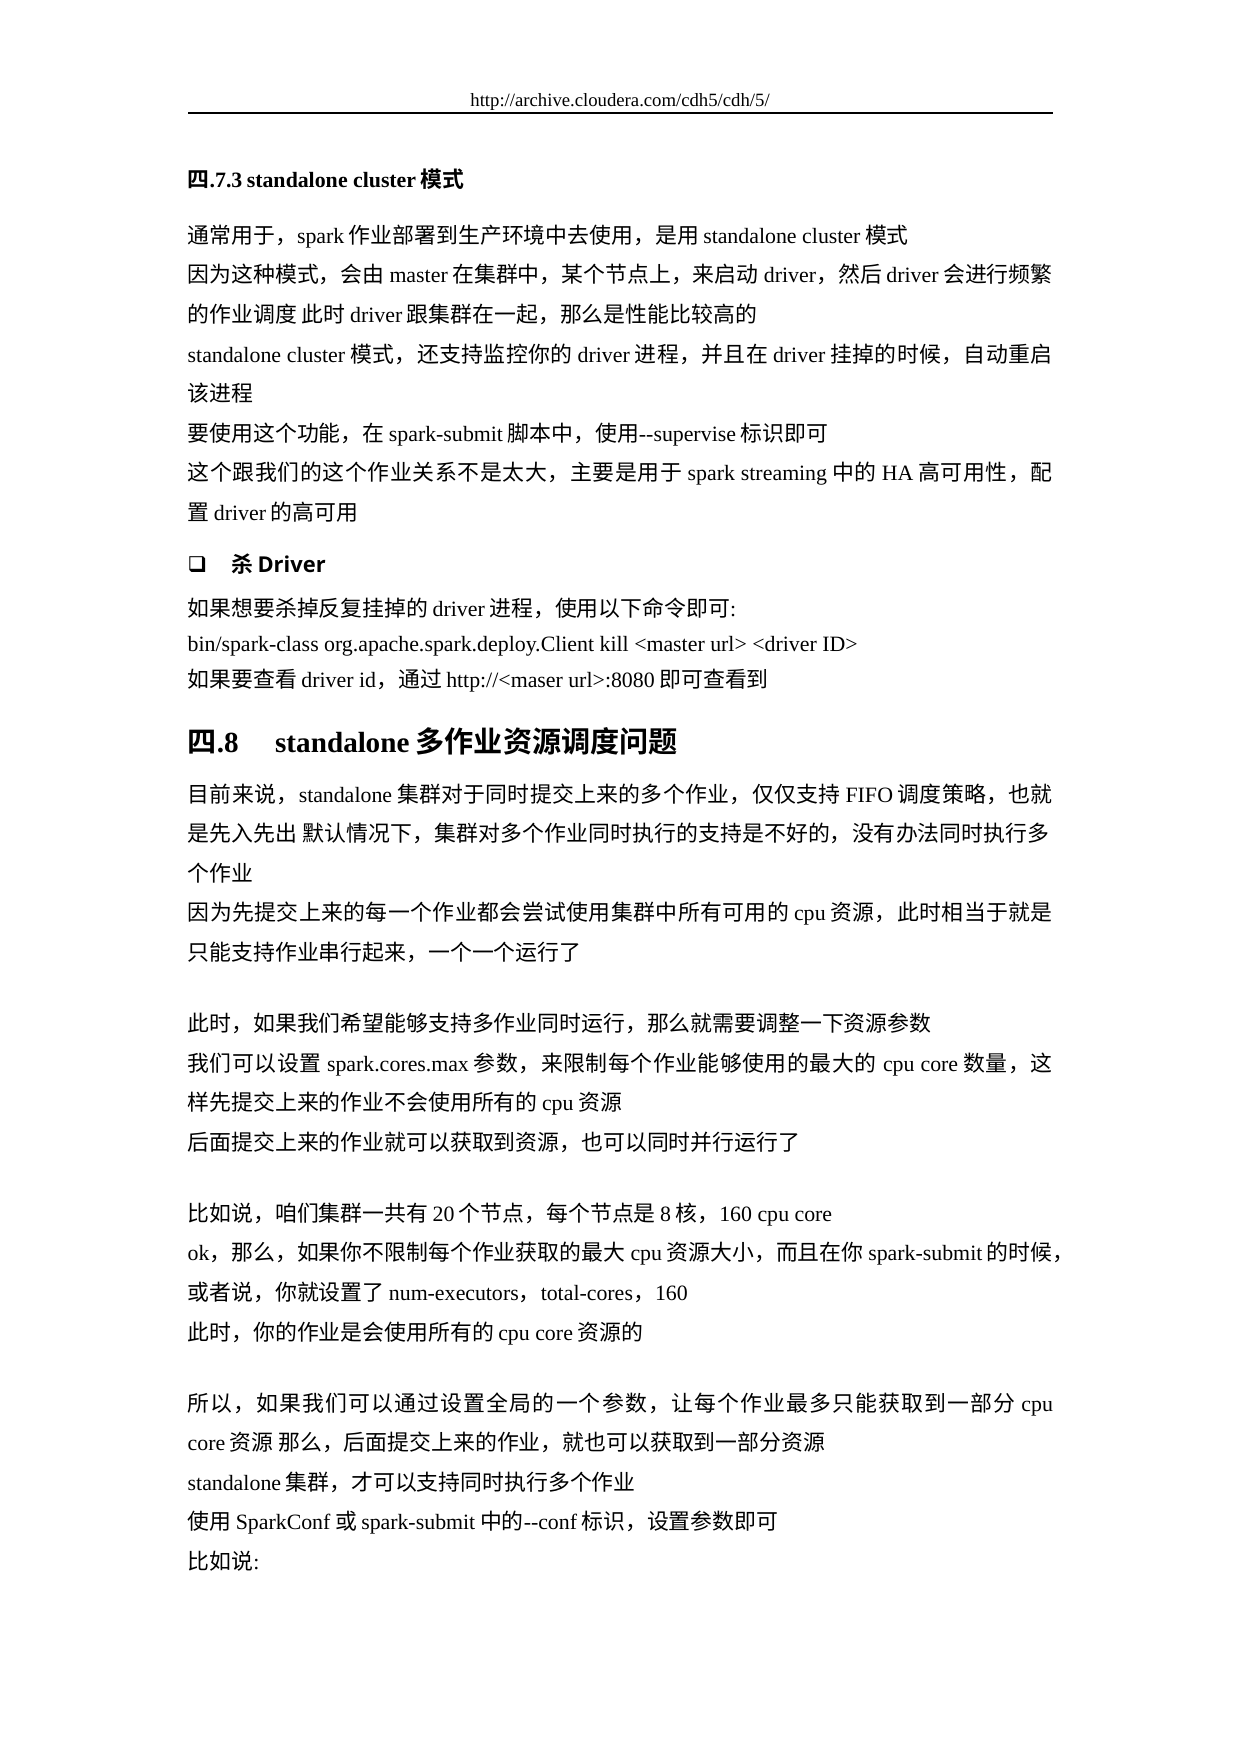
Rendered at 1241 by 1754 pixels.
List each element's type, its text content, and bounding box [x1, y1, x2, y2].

text 我们可以设置spark.cores.max参数，来限制每个作业能够使用的最大的cpu core数量，这样先提交上来的作业不会使用所有的cpu资源 [187, 1046, 1053, 1117]
text bin/spark-class org.apache.spark.deploy.Client kill <master url> <driver ID> [187, 631, 1053, 656]
text 所以，如果我们可以通过设置全局的一个参数，让每个作业最多只能获取到一部分cpu core资源 那么，后面提交上来的作业，就也可以获取到一部分资源 [187, 1386, 1053, 1457]
text ok，那么，如果你不限制每个作业获取的最大cpu资源大小，而且在你spark-submit的时候，或者说，你就设置了num-executors，total-cores，160 [187, 1235, 1053, 1307]
subtitle standalone cluster模式 [187, 162, 1053, 194]
text 此时，如果我们希望能够支持多作业同时运行，那么就需要调整一下资源参数 [187, 1006, 1053, 1038]
subtitle standalone多作业资源调度问题 [187, 718, 1053, 760]
text 使用SparkConf或spark-submit中的--conf标识，设置参数即可 [187, 1504, 1053, 1536]
text standalone集群，才可以支持同时执行多个作业 [187, 1465, 1053, 1496]
text 比如说: [187, 1544, 1053, 1576]
text 比如说，咱们集群一共有20个节点，每个节点是8核，160 cpu core [187, 1196, 1053, 1227]
text 通常用于，spark作业部署到生产环境中去使用，是用standalone cluster模式 [187, 218, 1053, 249]
subtitle 杀Driver [187, 547, 1053, 579]
text 因为这种模式，会由master在集群中，某个节点上，来启动driver，然后driver会进行频繁的作业调度 此时driver跟集群在一起，那么是性能比较高的 [187, 257, 1053, 329]
text 如果要查看driver id，通过http://<maser url>:8080即可查看到 [187, 662, 1053, 694]
text 后面提交上来的作业就可以获取到资源，也可以同时并行运行了 [187, 1125, 1053, 1156]
text standalone cluster模式，还支持监控你的driver进程，并且在driver挂掉的时候，自动重启该进程 [187, 337, 1053, 408]
text 要使用这个功能，在spark-submit脚本中，使用--supervise标识即可 [187, 416, 1053, 447]
text 这个跟我们的这个作业关系不是太大，主要是用于spark streaming中的HA高可用性，配置driver的高可用 [187, 455, 1053, 527]
text 目前来说，standalone集群对于同时提交上来的多个作业，仅仅支持FIFO调度策略，也就是先入先出 默认情况下，集群对多个作业同时执行的支持是不好的，没有办法同时执行多个作业 [187, 777, 1053, 887]
text 此时，你的作业是会使用所有的cpu core资源的 [187, 1314, 1053, 1346]
text 因为先提交上来的每一个作业都会尝试使用集群中所有可用的cpu资源，此时相当于就是只能支持作业串行起来，一个一个运行了 [187, 895, 1053, 967]
text 如果想要杀掉反复挂掉的driver进程，使用以下命令即可: [187, 591, 1053, 623]
